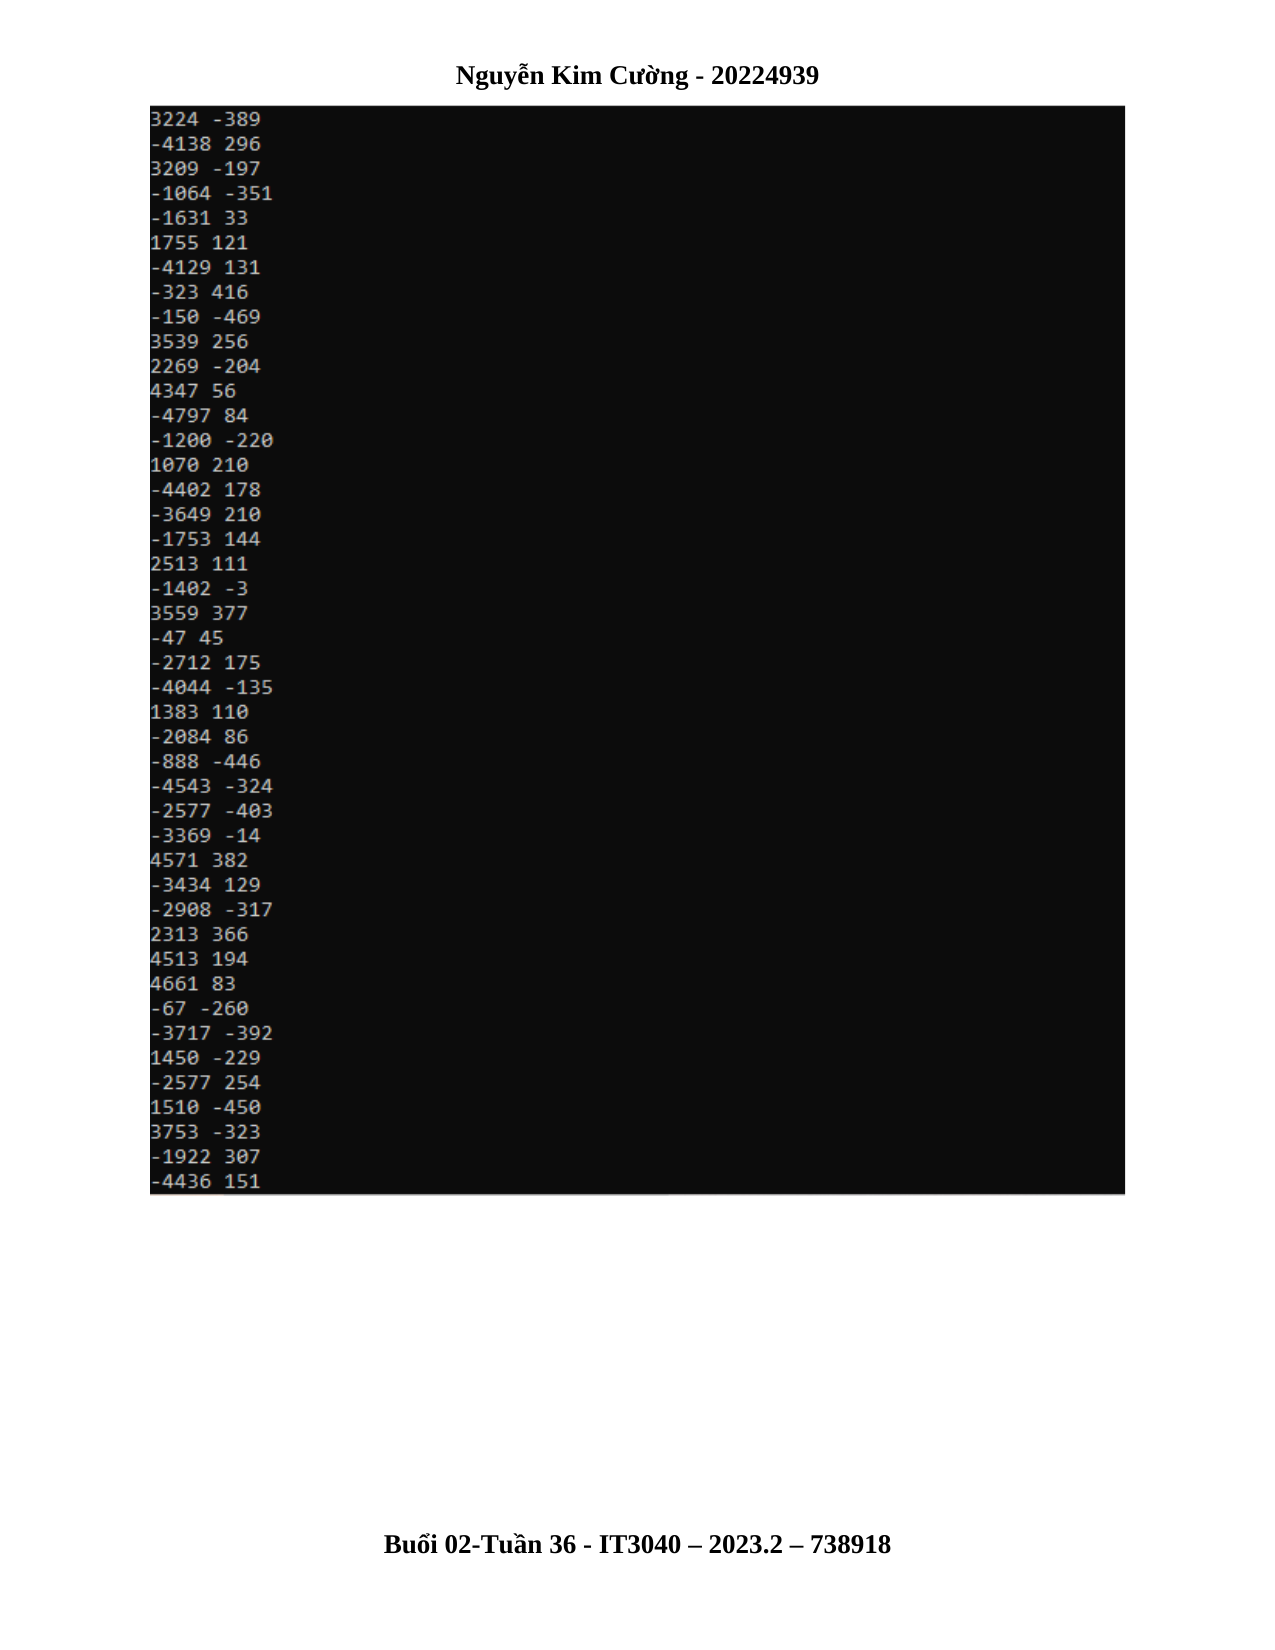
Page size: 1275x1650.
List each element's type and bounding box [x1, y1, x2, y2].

picture [150, 103, 1125, 1196]
